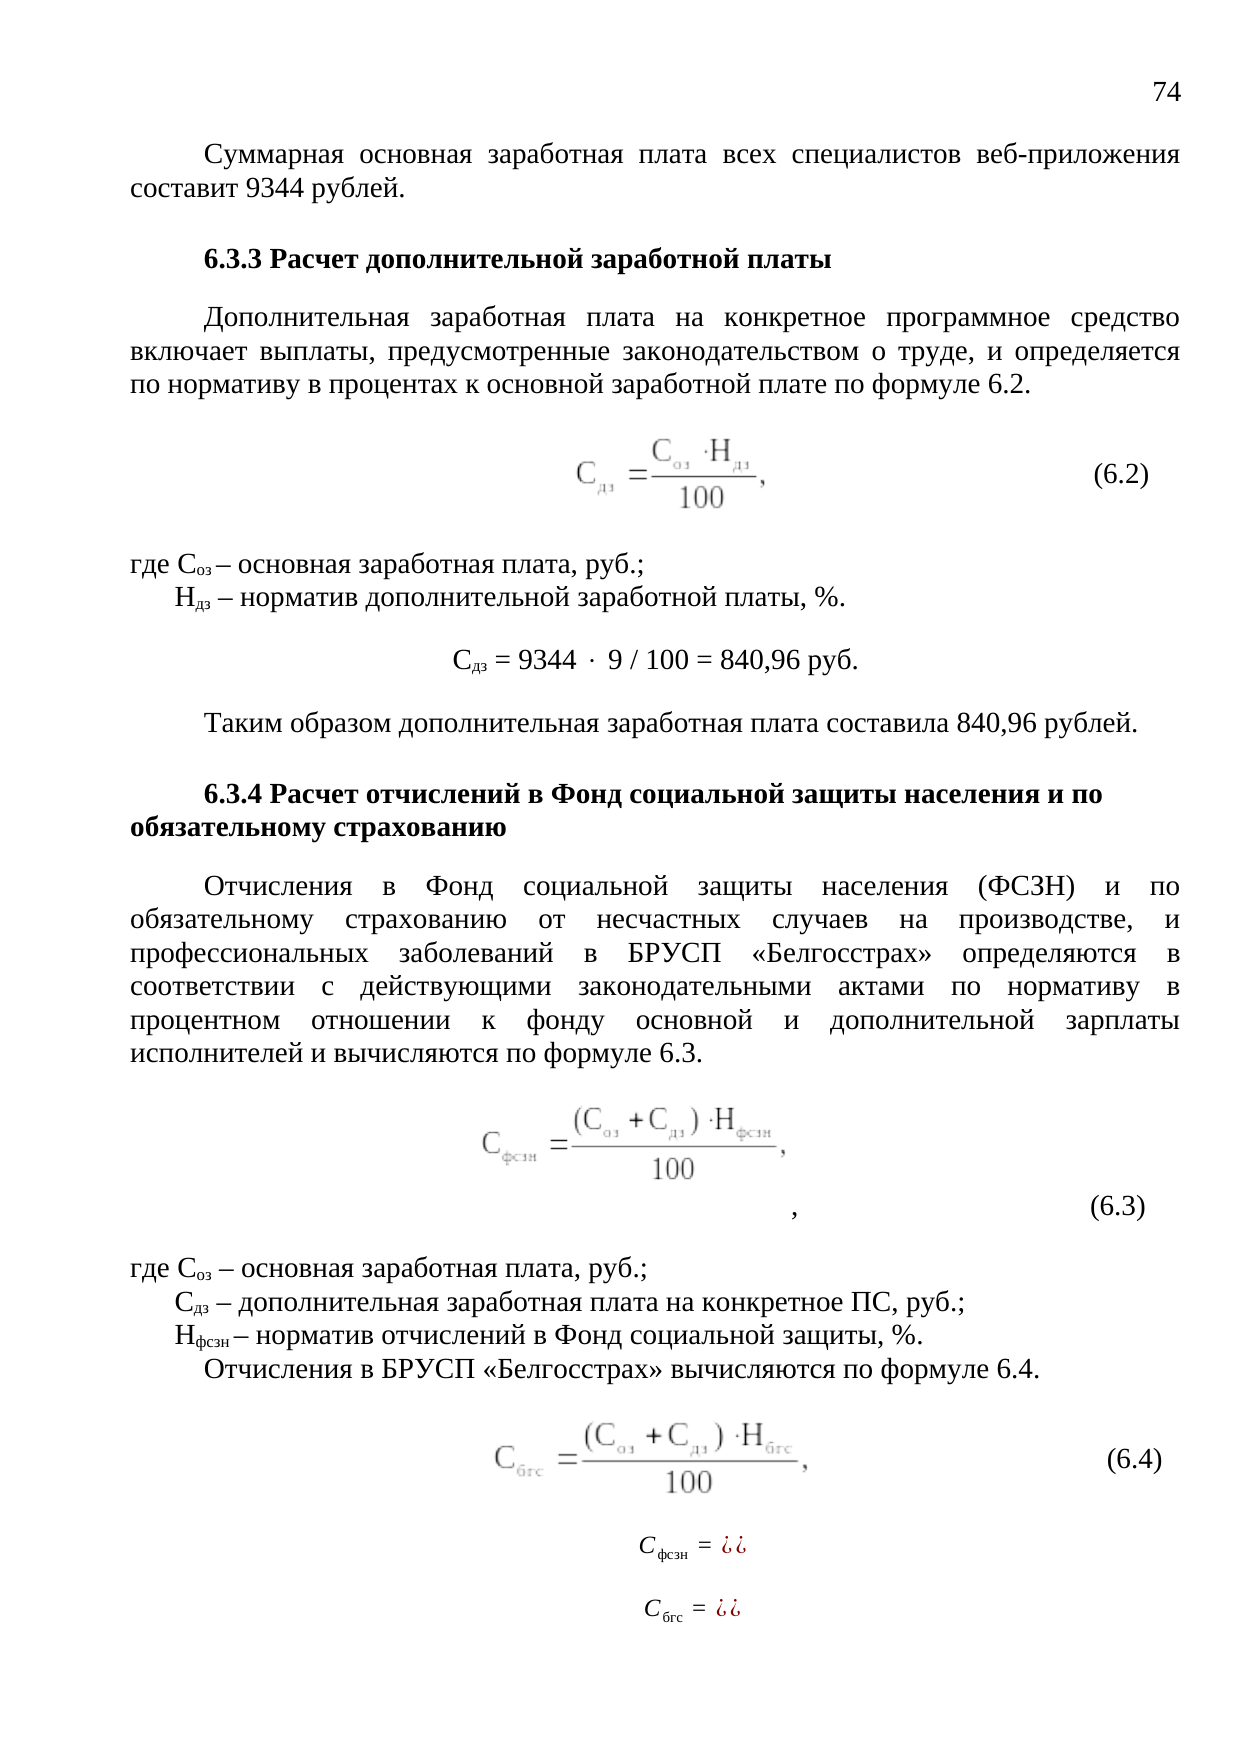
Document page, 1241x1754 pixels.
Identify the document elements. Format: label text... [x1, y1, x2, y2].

table_header [130, 429, 986, 517]
table_header , (6.3) [124, 1069, 1187, 1250]
text где Соз – основная заработная плата, руб.; [130, 1250, 1181, 1284]
text Отчисления в БРУСП «Белгосстрах» вычисляются по формуле 6.4. [130, 1351, 1181, 1384]
table_header [121, 1414, 1014, 1501]
text Дополнительная заработная плата на конкретное программное средство включает выплаты, предусмотренные законодательством о труде, и определяется по нормативу в процентах к основной заработной плате по формуле 6.2. [130, 299, 1181, 400]
table_header (6.4) [1014, 1414, 1190, 1501]
text Ндз – норматив дополнительной заработной платы, %. [130, 579, 1181, 613]
text Расчет дополнительной заработной платы [204, 241, 1181, 274]
text Суммарная основная заработная плата всех специалистов веб-приложения составит 9344 рублей. [130, 136, 1181, 203]
table_header (6.2) [986, 429, 1178, 517]
text Расчет отчислений в Фонд социальной защиты населения и по обязательному страхованию [130, 776, 1181, 843]
text где Соз – основная заработная плата, руб.; [130, 546, 1181, 579]
text Сдз – дополнительная заработная плата на конкретное ПС, руб.; [130, 1284, 1181, 1317]
text Отчисления в Фонд социальной защиты населения (ФСЗН) и по обязательному страхованию от несчастных случаев на производстве, и профессиональных заболеваний в БРУСП «Белгосстрах» определяются в соответствии с действующими законодательными актами по нормативу в процентном отношении к фонду основной и дополнительной зарплаты исполнителей и вычисляются по формуле 6.3. [130, 868, 1181, 1069]
text Сдз = 9344 9 / 100 = 840,96 руб. [130, 642, 1181, 676]
text Таким образом дополнительная заработная плата составила 840,96 рублей. [130, 705, 1181, 738]
text Нфсзн – норматив отчислений в Фонд социальной защиты, %. [130, 1317, 1181, 1351]
